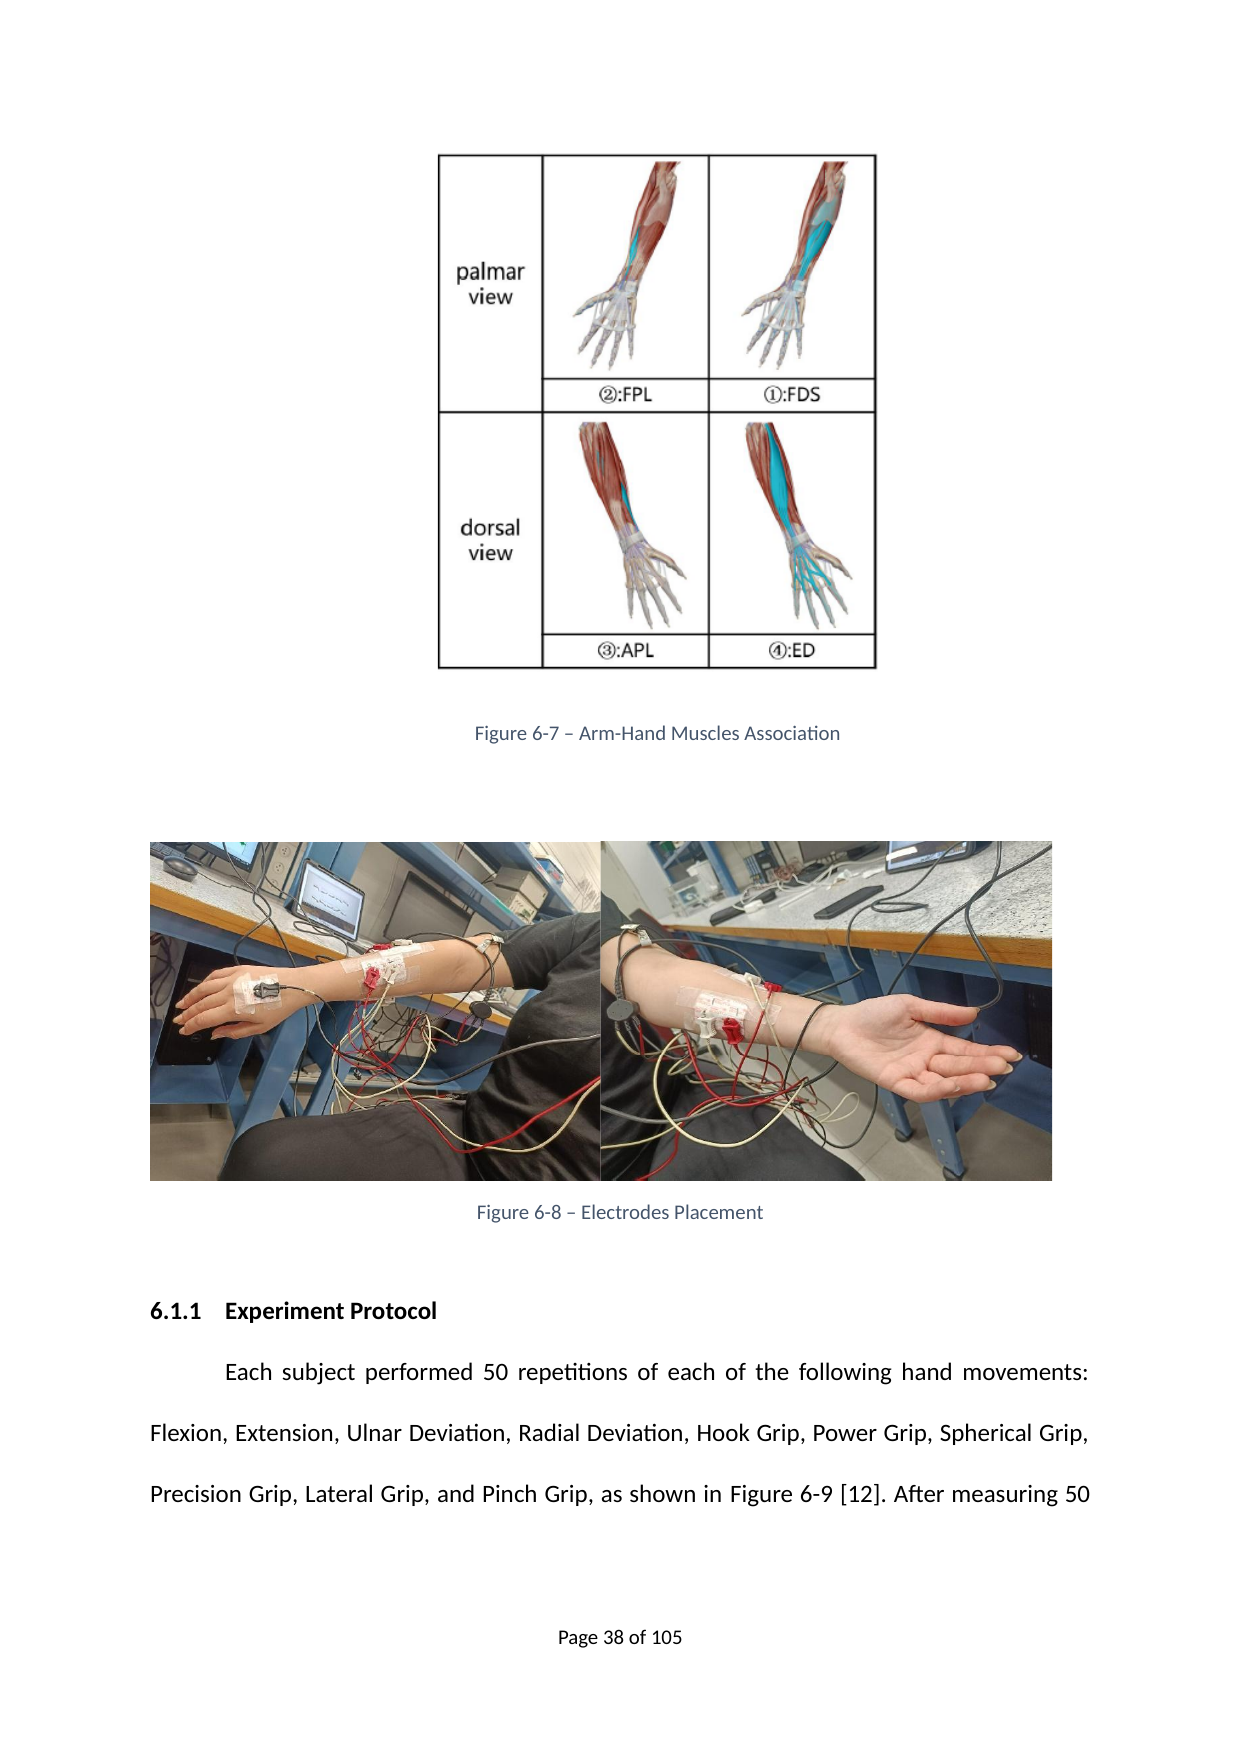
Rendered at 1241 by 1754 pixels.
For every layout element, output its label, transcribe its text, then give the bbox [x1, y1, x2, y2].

subtitle Experiment Protocol [150, 1295, 1090, 1326]
picture [150, 841, 1053, 1181]
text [150, 1356, 1090, 1509]
picture [437, 150, 878, 673]
